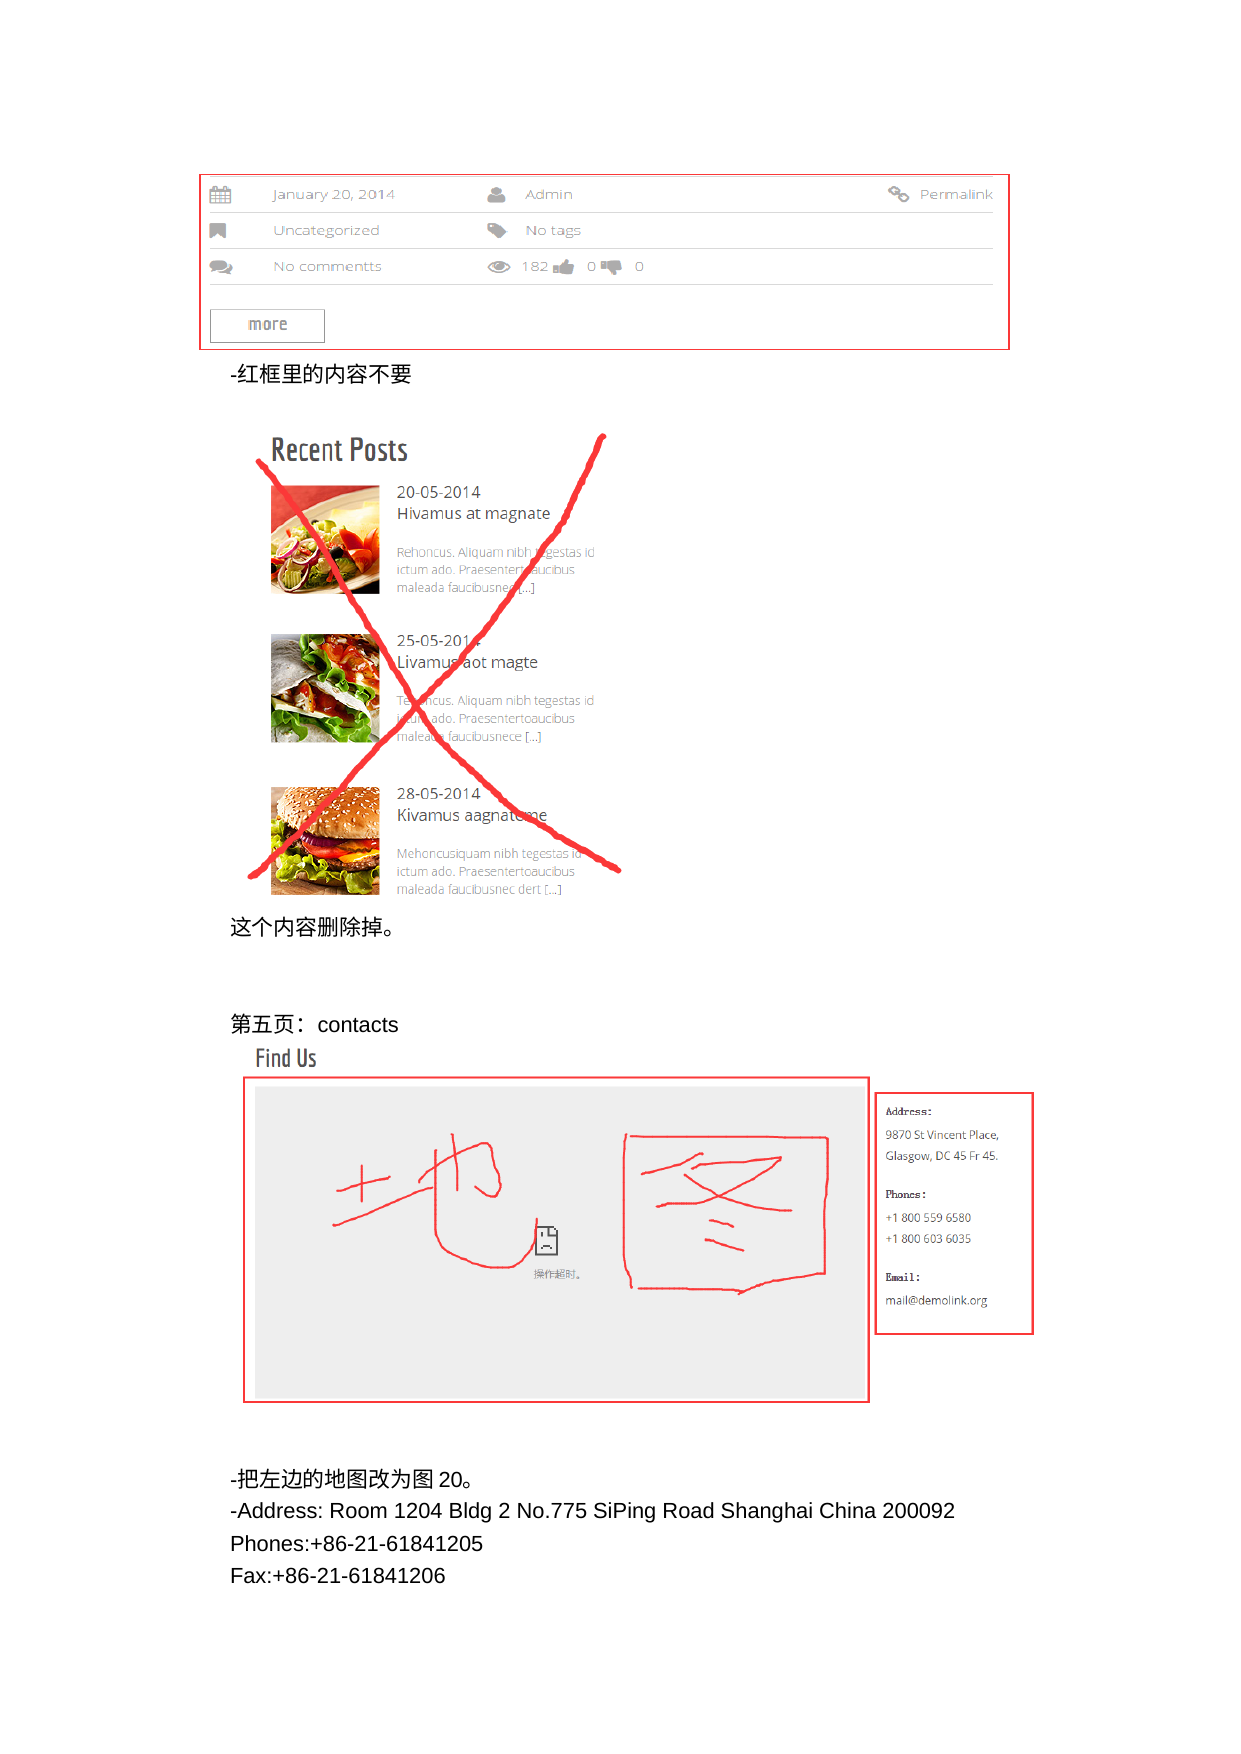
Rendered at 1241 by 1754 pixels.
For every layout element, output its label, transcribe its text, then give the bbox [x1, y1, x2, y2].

text 第五页：contacts [187, 1007, 1053, 1039]
text Fax:+86-21-61841206 [187, 1559, 1053, 1592]
text -红框里的内容不要 [187, 357, 1053, 389]
text 这个内容删除掉。 [187, 909, 1053, 942]
picture [229, 1039, 1095, 1406]
picture [229, 422, 641, 903]
text -把左边的地图改为图20。 [187, 1462, 1053, 1494]
text -Address: Room 1204 Bldg 2 No.775 SiPing Road Shanghai China 200092 [187, 1494, 1053, 1527]
text Phones:+86-21-61841205 [187, 1527, 1053, 1559]
picture [187, 162, 1051, 352]
